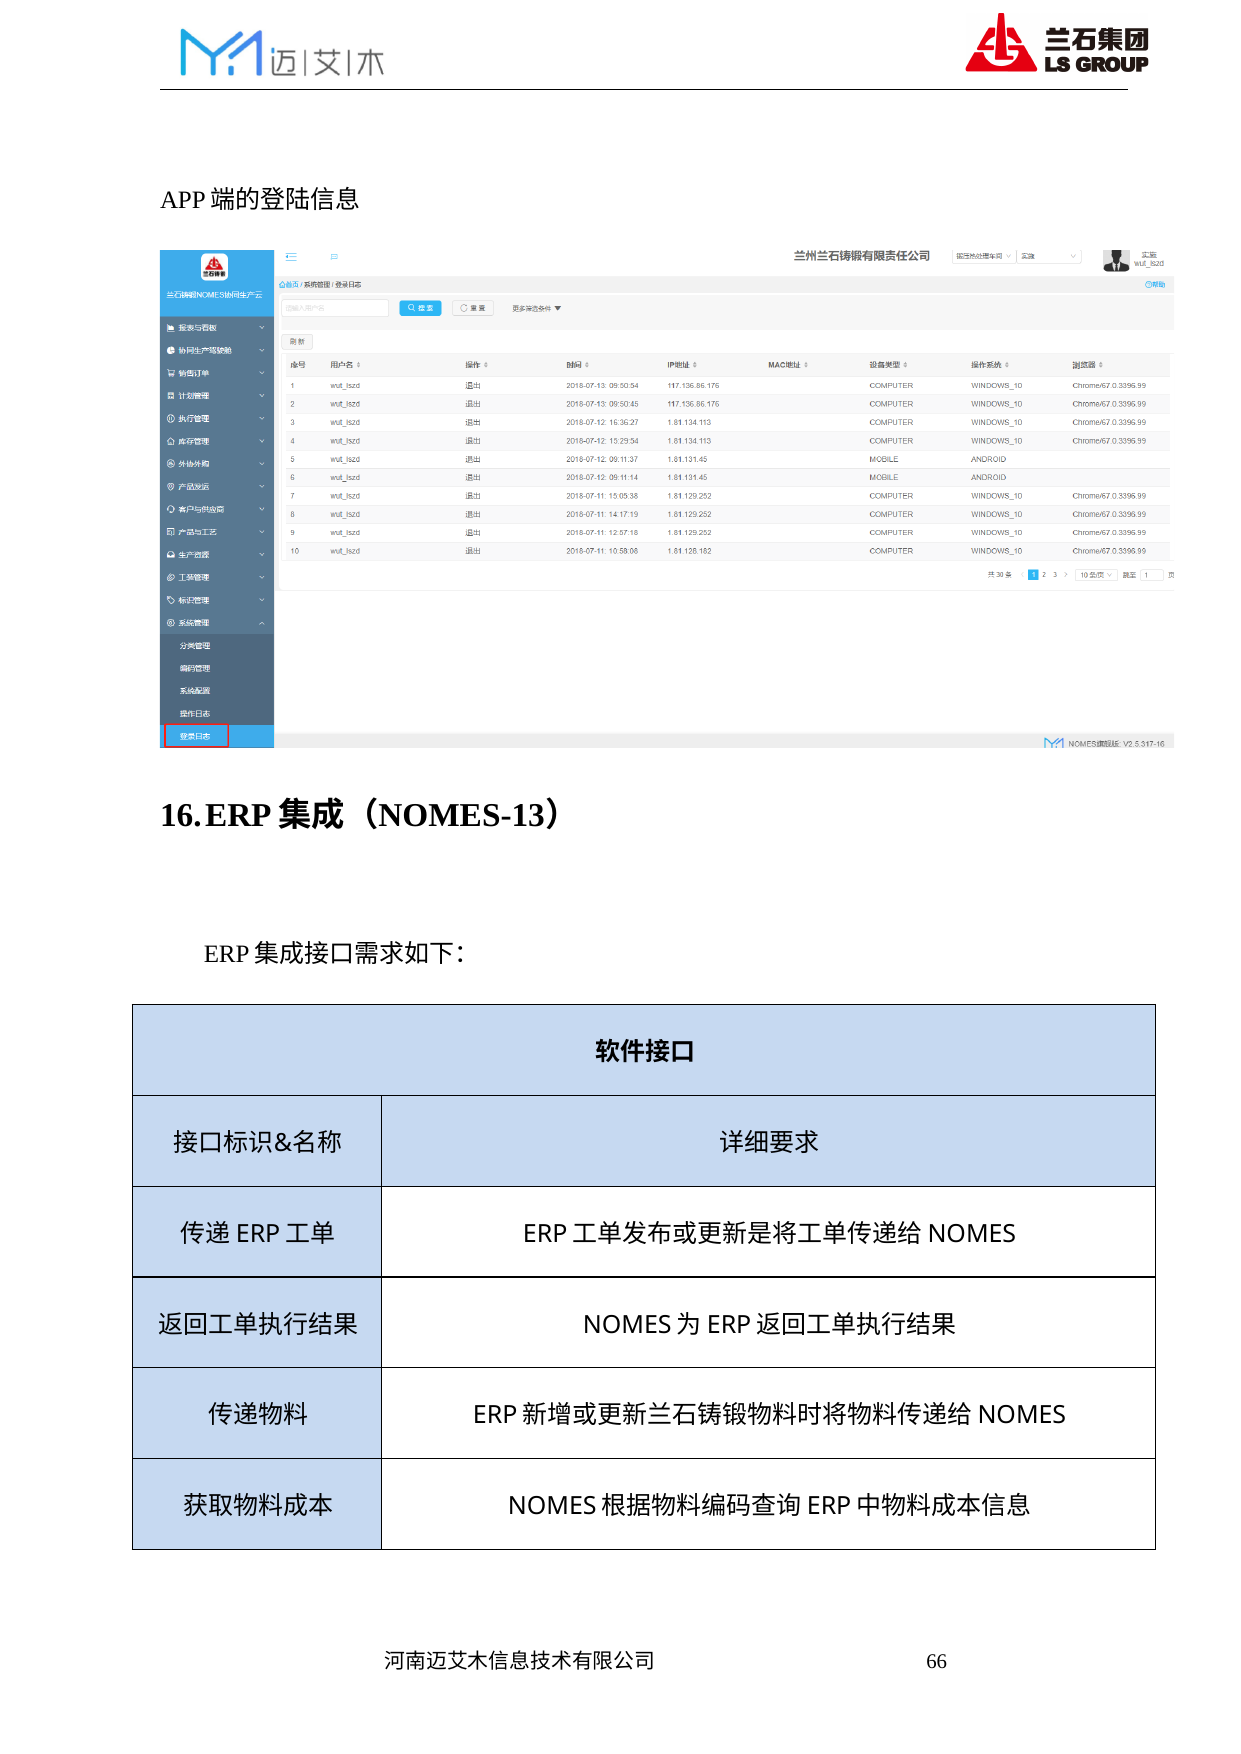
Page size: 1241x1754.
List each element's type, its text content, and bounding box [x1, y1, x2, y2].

table_cell 传递物料 [133, 1368, 381, 1458]
table_cell 传递ERP工单 [133, 1187, 381, 1276]
subtitle ERP集成（NOMES-13） [160, 778, 1128, 846]
table_cell ERP工单发布或更新是将工单传递给NOMES [382, 1187, 1155, 1276]
text ERP集成接口需求如下： [160, 918, 1128, 986]
table_cell 详细要求 [382, 1096, 1155, 1186]
table_cell NOMES为ERP返回工单执行结果 [382, 1278, 1155, 1367]
table_cell 获取物料成本 [133, 1459, 381, 1549]
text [160, 164, 1128, 232]
picture [159, 250, 1175, 748]
picture [179, 27, 387, 80]
table_header 软件接口 [133, 1005, 1155, 1095]
table_cell 返回工单执行结果 [133, 1278, 381, 1367]
table_cell NOMES根据物料编码查询ERP中物料成本信息 [382, 1459, 1155, 1549]
table_cell 接口标识&名称 [133, 1096, 381, 1186]
picture [965, 13, 1149, 72]
table_cell ERP新增或更新兰石铸锻物料时将物料传递给NOMES [382, 1368, 1155, 1458]
